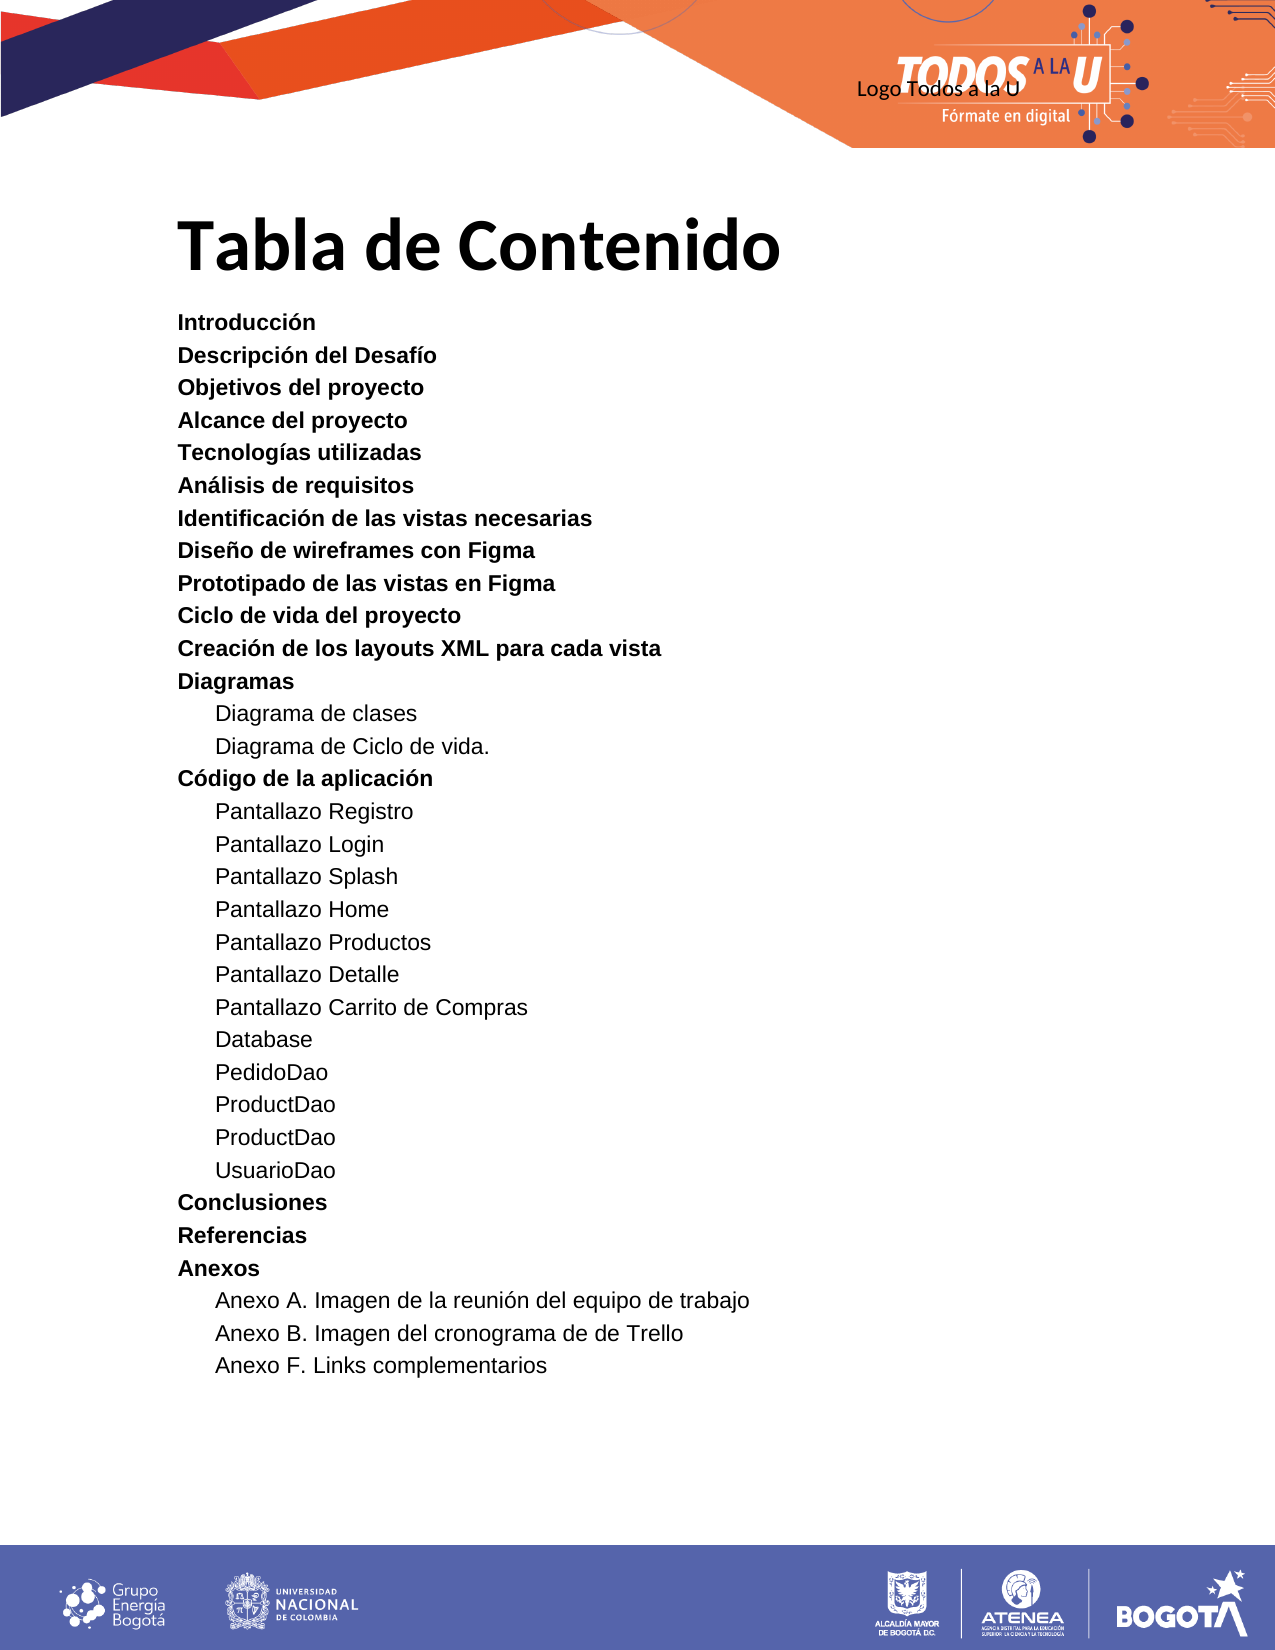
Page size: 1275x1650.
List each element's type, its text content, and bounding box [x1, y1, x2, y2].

picture [0, 1545, 1275, 1650]
text Tabla de Contenido [177, 198, 1098, 289]
picture [0, 0, 1275, 148]
